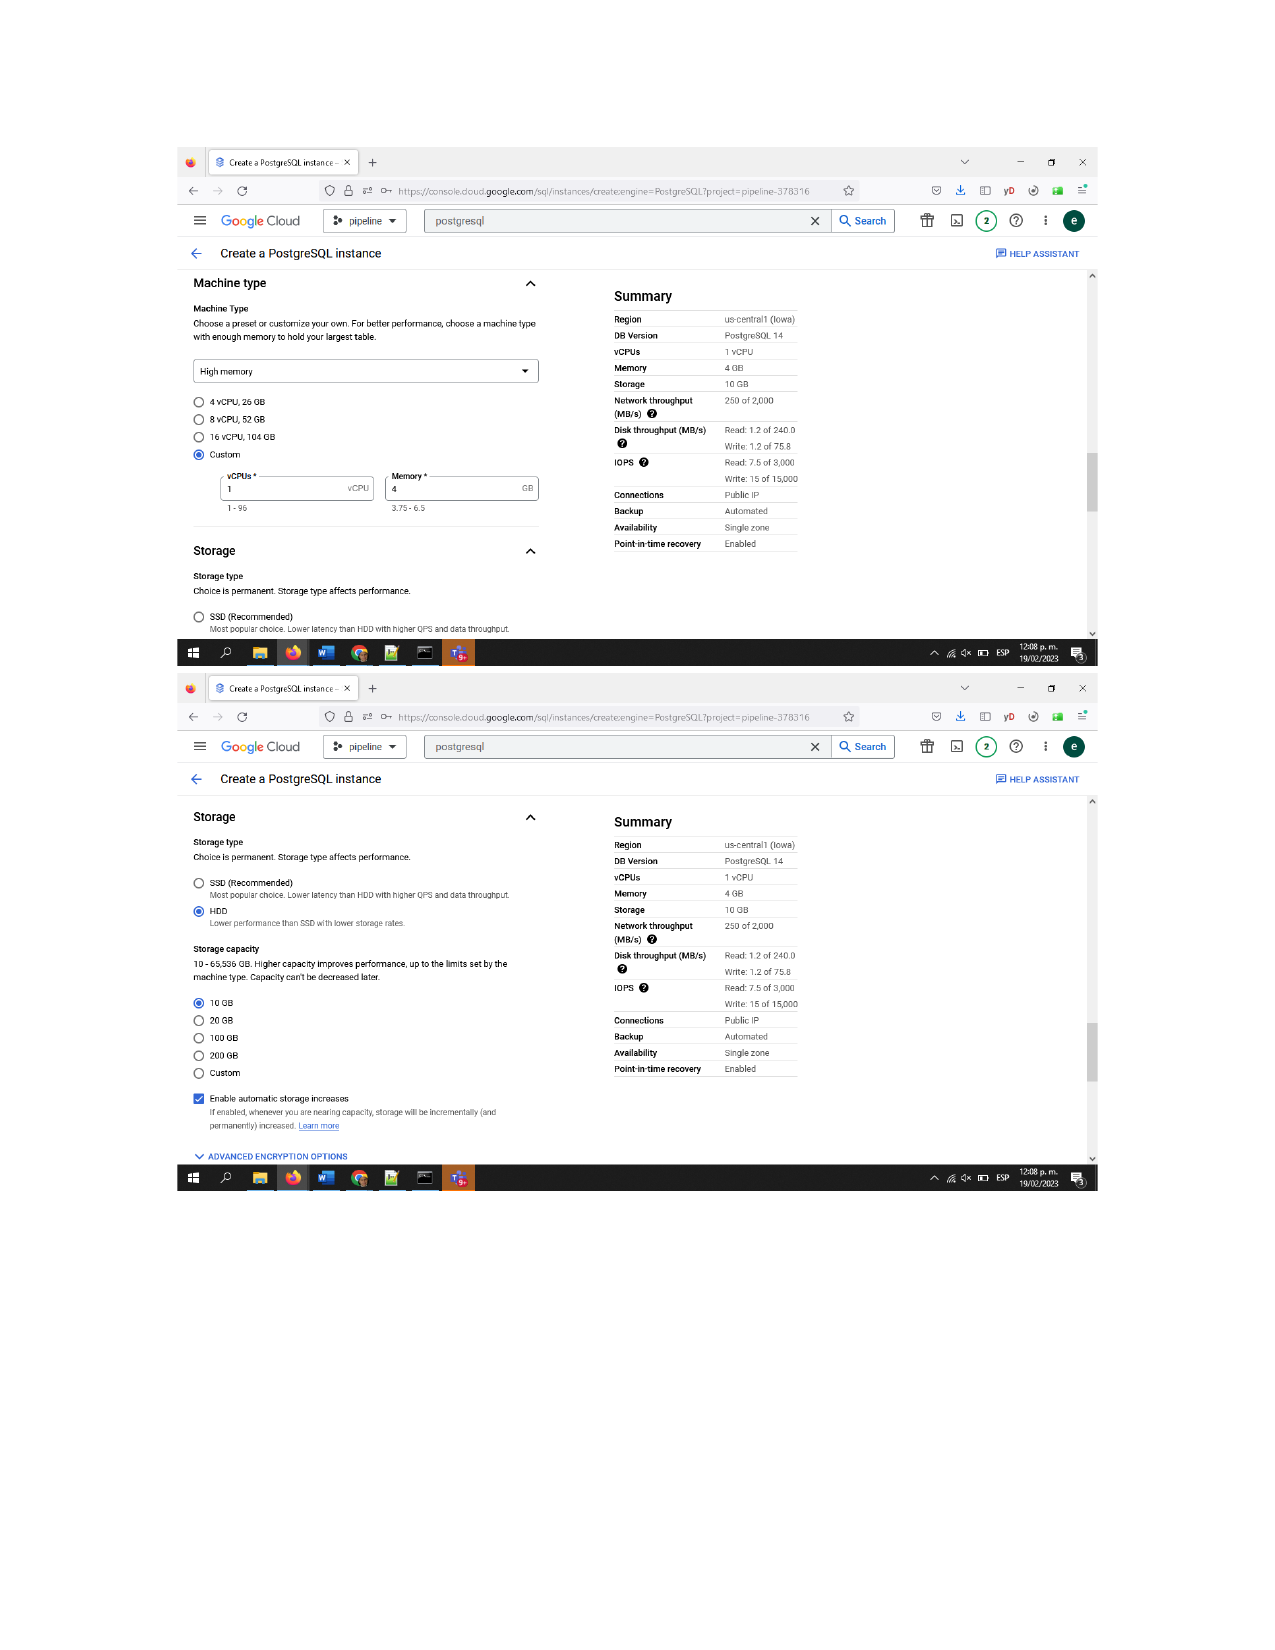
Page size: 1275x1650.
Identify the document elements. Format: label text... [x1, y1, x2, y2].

picture [177, 147, 1098, 666]
picture [177, 673, 1098, 1191]
